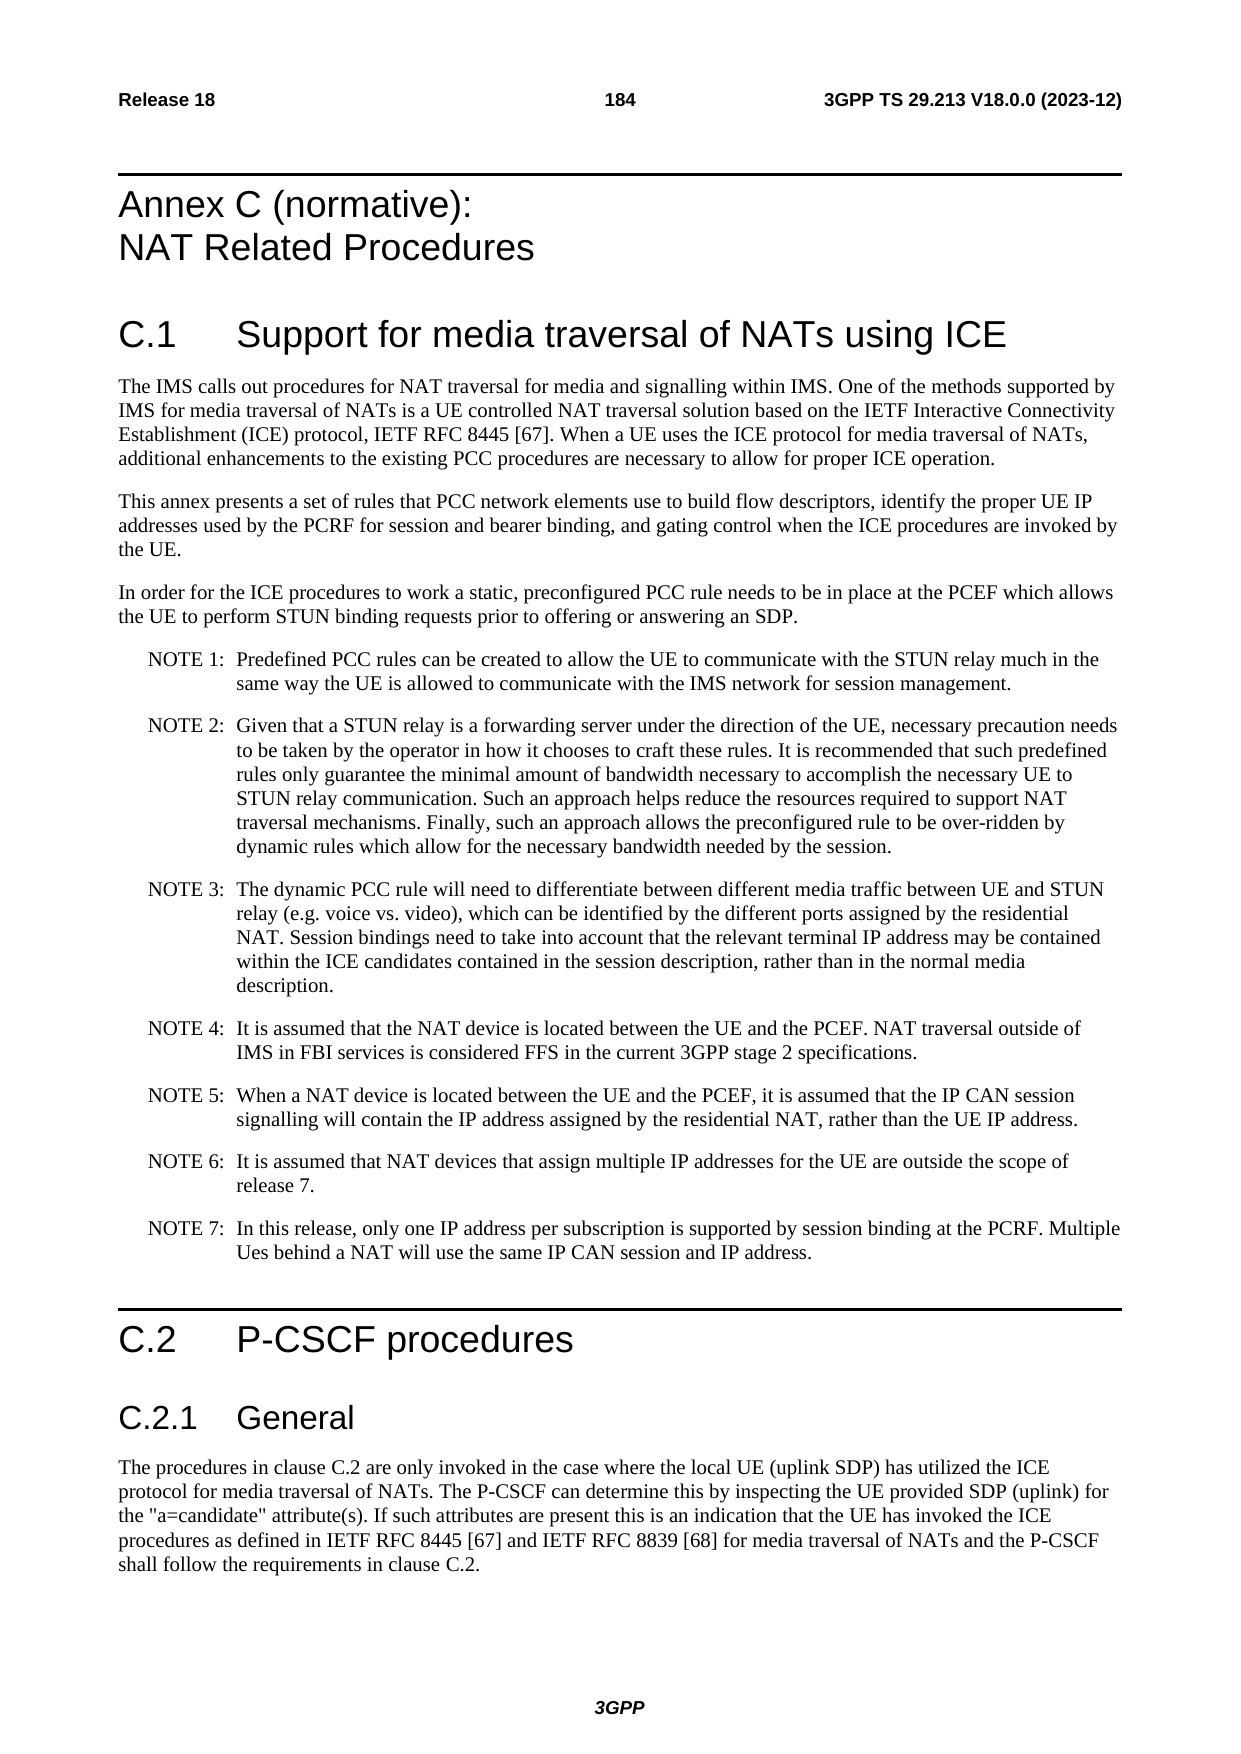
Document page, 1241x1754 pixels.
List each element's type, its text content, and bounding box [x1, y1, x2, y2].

subtitle C.2 P-CSCF procedures [118, 1311, 1122, 1361]
subtitle C.1 Support for media traversal of NATs using ICE [118, 302, 1122, 355]
text NOTE 1: Predefined PCC rules can be created to allow the UE to communicate with the STUN relay much in the same way the UE is allowed to communicate with the IMS network for session management. [148, 647, 1122, 695]
text This annex presents a set of rules that PCC network elements use to build flow descriptors, identify the proper UE IP addresses used by the PCRF for session and bearer binding, and gating control when the ICE procedures are invoked by the UE. [118, 489, 1122, 561]
text NOTE 6: It is assumed that NAT devices that assign multiple IP addresses for the UE are outside the scope of release 7. [148, 1149, 1122, 1197]
text NOTE 7: In this release, only one IP address per subscription is supported by session binding at the PCRF. Multiple Ues behind a NAT will use the same IP CAN session and IP address. [148, 1216, 1122, 1264]
text NOTE 2: Given that a STUN relay is a forwarding server under the direction of the UE, necessary precaution needs to be taken by the operator in how it chooses to craft these rules. It is recommended that such predefined rules only guarantee the minimal amount of bandwidth necessary to accomplish the necessary UE to STUN relay communication. Such an approach helps reduce the resources required to support NAT traversal mechanisms. Finally, such an approach allows the preconfigured rule to be over-ridden by dynamic rules which allow for the necessary bandwidth needed by the session. [148, 713, 1122, 858]
subtitle Annex C (normative): NAT Related Procedures [118, 176, 1122, 268]
text NOTE 5: When a NAT device is located between the UE and the PCEF, it is assumed that the IP CAN session signalling will contain the IP address assigned by the residential NAT, rather than the UE IP address. [148, 1082, 1122, 1131]
subtitle C.2.1 General [118, 1398, 1122, 1437]
text In order for the ICE procedures to work a static, preconfigured PCC rule needs to be in place at the PCEF which allows the UE to perform STUN binding requests prior to offering or answering an SDP. [118, 580, 1122, 628]
text The procedures in clause C.2 are only invoked in the case where the local UE (uplink SDP) has utilized the ICE protocol for media traversal of NATs. The P-CSCF can determine this by inspecting the UE provided SDP (uplink) for the "a=candidate" attribute(s). If such attributes are present this is an indication that the UE has invoked the ICE procedures as defined in IETF RFC 8445 [67] and IETF RFC 8839 [68] for media traversal of NATs and the P-CSCF shall follow the requirements in clause C.2. [118, 1455, 1122, 1576]
text NOTE 4: It is assumed that the NAT device is located between the UE and the PCEF. NAT traversal outside of IMS in FBI services is considered FFS in the current 3GPP stage 2 specifications. [148, 1016, 1122, 1064]
text The IMS calls out procedures for NAT traversal for media and signalling within IMS. One of the methods supported by IMS for media traversal of NATs is a UE controlled NAT traversal solution based on the IETF Interactive Connectivity Establishment (ICE) protocol, IETF RFC 8445 [67]. When a UE uses the ICE protocol for media traversal of NATs, additional enhancements to the existing PCC procedures are necessary to allow for proper ICE operation. [118, 374, 1122, 470]
text NOTE 3: The dynamic PCC rule will need to differentiate between different media traffic between UE and STUN relay (e.g. voice vs. video), which can be identified by the different ports assigned by the residential NAT. Session bindings need to take into account that the relevant terminal IP address may be contained within the ICE candidates contained in the session description, rather than in the normal media description. [148, 877, 1122, 997]
